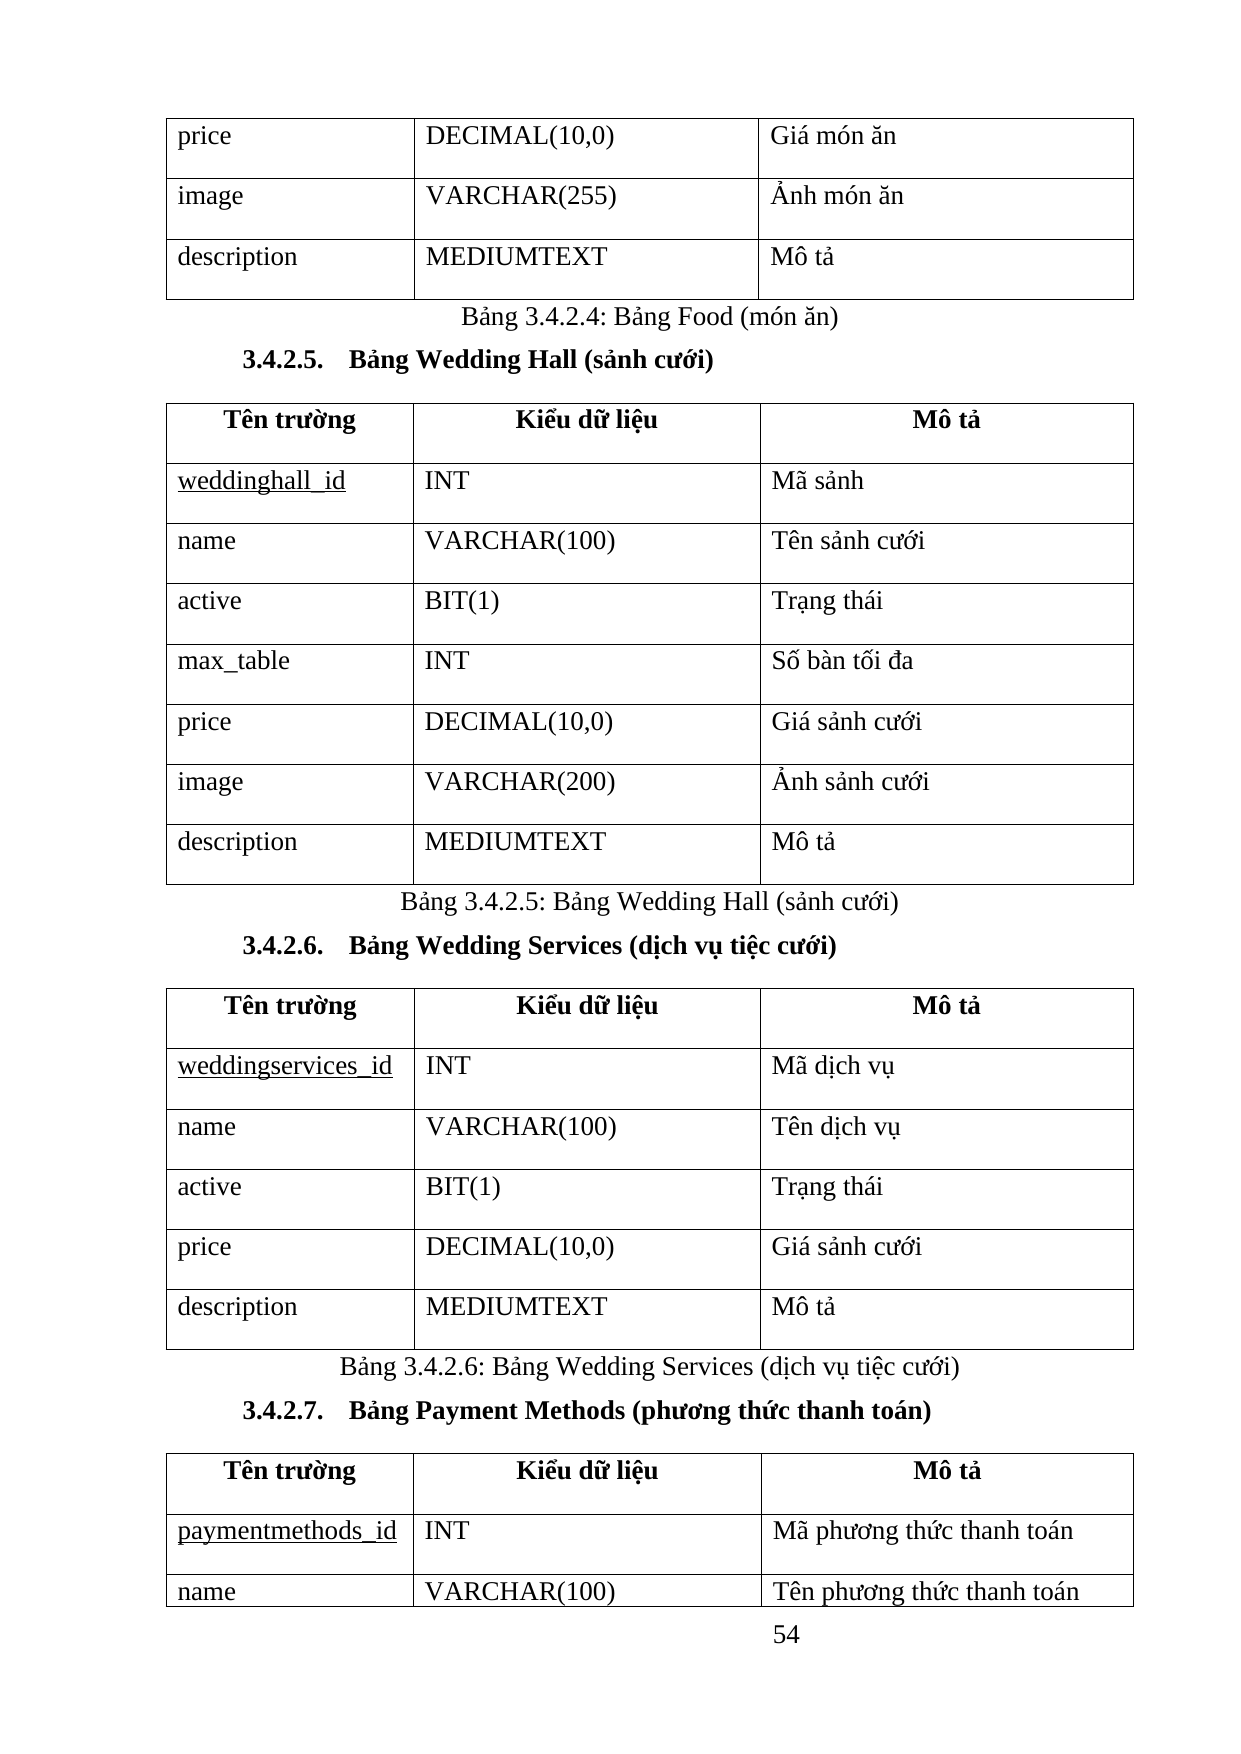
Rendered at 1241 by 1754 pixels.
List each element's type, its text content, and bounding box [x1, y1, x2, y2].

table_cell VARCHAR(100) [415, 1110, 760, 1169]
table_cell price [167, 705, 413, 764]
table_header Tên trường [167, 404, 413, 463]
table_header Kiểu dữ liệu [415, 989, 760, 1048]
text Bảng 3.4.2.4: Bảng Food (món ăn) [177, 300, 1122, 331]
table_cell price [167, 119, 414, 178]
table_header Mô tả [762, 1454, 1133, 1513]
table_cell DECIMAL(10,0) [415, 1230, 760, 1289]
table_cell weddingservices_id [167, 1049, 414, 1108]
table_cell Ảnh món ăn [759, 179, 1133, 238]
table_cell MEDIUMTEXT [415, 1290, 760, 1349]
table_cell BIT(1) [415, 1170, 760, 1229]
table_cell Giá sảnh cưới [761, 705, 1133, 764]
table_cell name [167, 1575, 413, 1606]
table_cell Giá món ăn [759, 119, 1133, 178]
table_cell price [167, 1230, 414, 1289]
table_cell Mô tả [759, 240, 1133, 299]
text Bảng 3.4.2.6: Bảng Wedding Services (dịch vụ tiệc cưới) [177, 1350, 1122, 1382]
table_header Tên trường [167, 989, 414, 1048]
table_cell paymentmethods_id [167, 1515, 413, 1574]
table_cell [762, 1575, 1133, 1606]
table_cell Trạng thái [761, 1170, 1133, 1229]
table_header Mô tả [761, 404, 1133, 463]
table_cell VARCHAR(100) [414, 524, 760, 583]
subtitle Bảng Wedding Hall (sảnh cưới) [242, 343, 1122, 374]
table_header Mô tả [761, 989, 1133, 1048]
table_cell BIT(1) [414, 584, 760, 643]
table_cell active [167, 584, 413, 643]
table_cell description [167, 825, 413, 884]
table_cell Số bàn tối đa [761, 645, 1133, 704]
table_cell Mã sảnh [761, 464, 1133, 523]
table_header Kiểu dữ liệu [414, 404, 760, 463]
text Bảng 3.4.2.5: Bảng Wedding Hall (sảnh cưới) [177, 885, 1122, 916]
table_cell max_table [167, 645, 413, 704]
table_cell Trạng thái [761, 584, 1133, 643]
table_cell VARCHAR(100) [414, 1575, 761, 1606]
table_header Kiểu dữ liệu [414, 1454, 761, 1513]
table_cell INT [414, 464, 760, 523]
table_cell Mã dịch vụ [761, 1049, 1133, 1108]
table_cell Ảnh sảnh cưới [761, 765, 1133, 824]
table_cell MEDIUMTEXT [414, 825, 760, 884]
table_cell Mô tả [761, 825, 1133, 884]
table_header Tên trường [167, 1454, 413, 1513]
table_cell DECIMAL(10,0) [415, 119, 758, 178]
table_cell description [167, 1290, 414, 1349]
table_cell description [167, 240, 414, 299]
subtitle Bảng Payment Methods (phương thức thanh toán) [242, 1394, 1122, 1425]
table_cell INT [414, 645, 760, 704]
table_cell INT [414, 1515, 761, 1574]
table_cell name [167, 524, 413, 583]
table_cell Mô tả [761, 1290, 1133, 1349]
table_cell VARCHAR(200) [414, 765, 760, 824]
subtitle Bảng Wedding Services (dịch vụ tiệc cưới) [242, 929, 1122, 960]
table_cell active [167, 1170, 414, 1229]
table_cell Mã phương thức thanh toán [762, 1515, 1133, 1574]
table_cell image [167, 765, 413, 824]
table_cell Tên sảnh cưới [761, 524, 1133, 583]
table_cell image [167, 179, 414, 238]
table_cell weddinghall_id [167, 464, 413, 523]
table_cell name [167, 1110, 414, 1169]
table_cell VARCHAR(255) [415, 179, 758, 238]
table_cell MEDIUMTEXT [415, 240, 758, 299]
table_cell INT [415, 1049, 760, 1108]
table_cell DECIMAL(10,0) [414, 705, 760, 764]
table_cell Tên dịch vụ [761, 1110, 1133, 1169]
table_cell Giá sảnh cưới [761, 1230, 1133, 1289]
